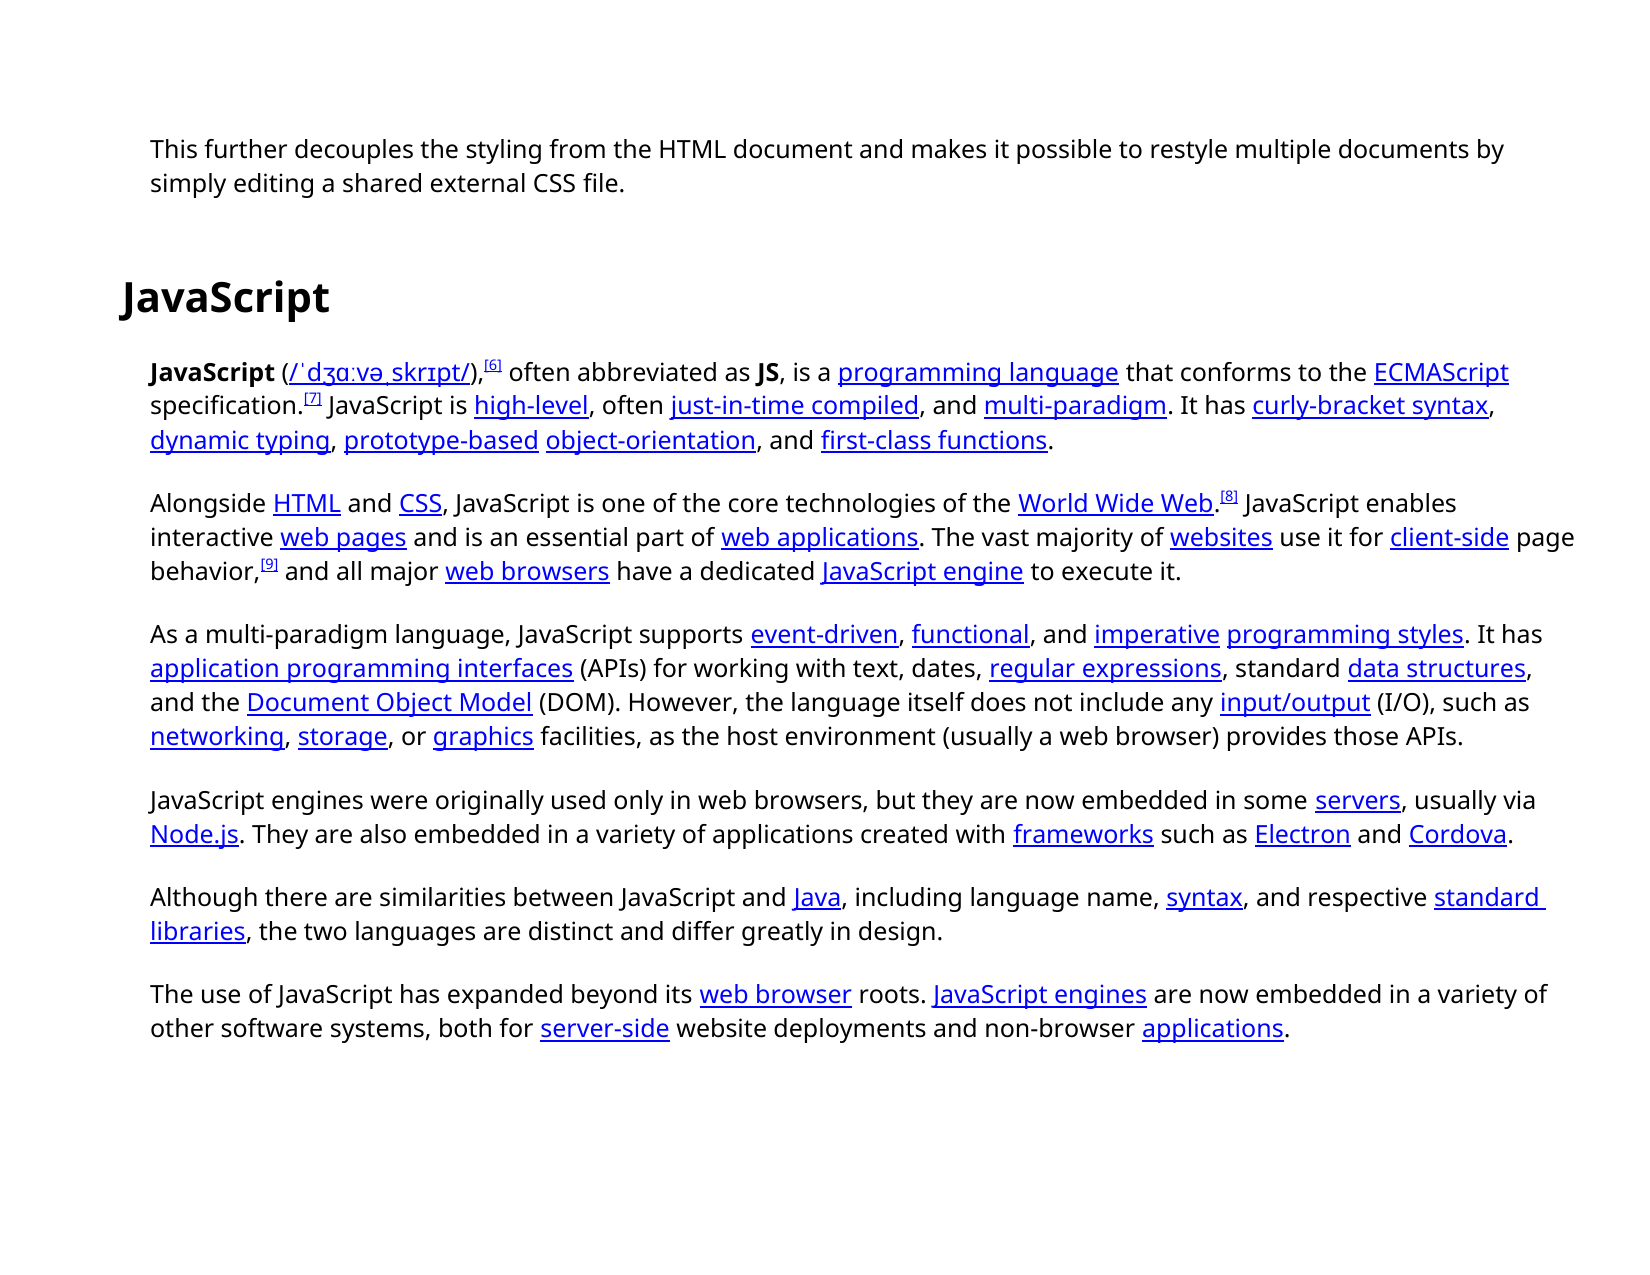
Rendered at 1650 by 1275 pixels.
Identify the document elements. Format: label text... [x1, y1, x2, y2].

text JavaScript (/ˈdʒɑːvəˌskrɪpt/),[6] often abbreviated as JS, is a programming language that conforms to the ECMAScript specification.[7] JavaScript is high-level, often just-in-time compiled, and multi-paradigm. It has curly-bracket syntax, dynamic typing, prototype-based object-orientation, and first-class functions. [150, 354, 1575, 456]
text JavaScript engines were originally used only in web browsers, but they are now embedded in some servers, usually via Node.js. They are also embedded in a variety of applications created with frameworks such as Electron and Cordova. [150, 782, 1575, 850]
text Alongside HTML and CSS, JavaScript is one of the core technologies of the World Wide Web.[8] JavaScript enables interactive web pages and is an essential part of web applications. The vast majority of websites use it for client-side page behavior,[9] and all major web browsers have a dedicated JavaScript engine to execute it. [150, 486, 1575, 588]
text The use of JavaScript has expanded beyond its web browser roots. JavaScript engines are now embedded in a variety of other software systems, both for server-side website deployments and non-browser applications. [150, 977, 1575, 1045]
text As a multi-paradigm language, JavaScript supports event-driven, functional, and imperative programming styles. It has application programming interfaces (APIs) for working with text, dates, regular expressions, standard data structures, and the Document Object Model (DOM). However, the language itself does not include any input/output (I/O), such as networking, storage, or graphics facilities, as the host environment (usually a web browser) provides those APIs. [150, 617, 1575, 753]
text Although there are similarities between JavaScript and Java, including language name, syntax, and respective standard libraries, the two languages are distinct and differ greatly in design. [150, 879, 1575, 948]
text This further decouples the styling from the HTML document and makes it possible to restyle multiple documents by simply editing a shared external CSS file. [150, 131, 1575, 199]
text JavaScript [122, 268, 1584, 325]
